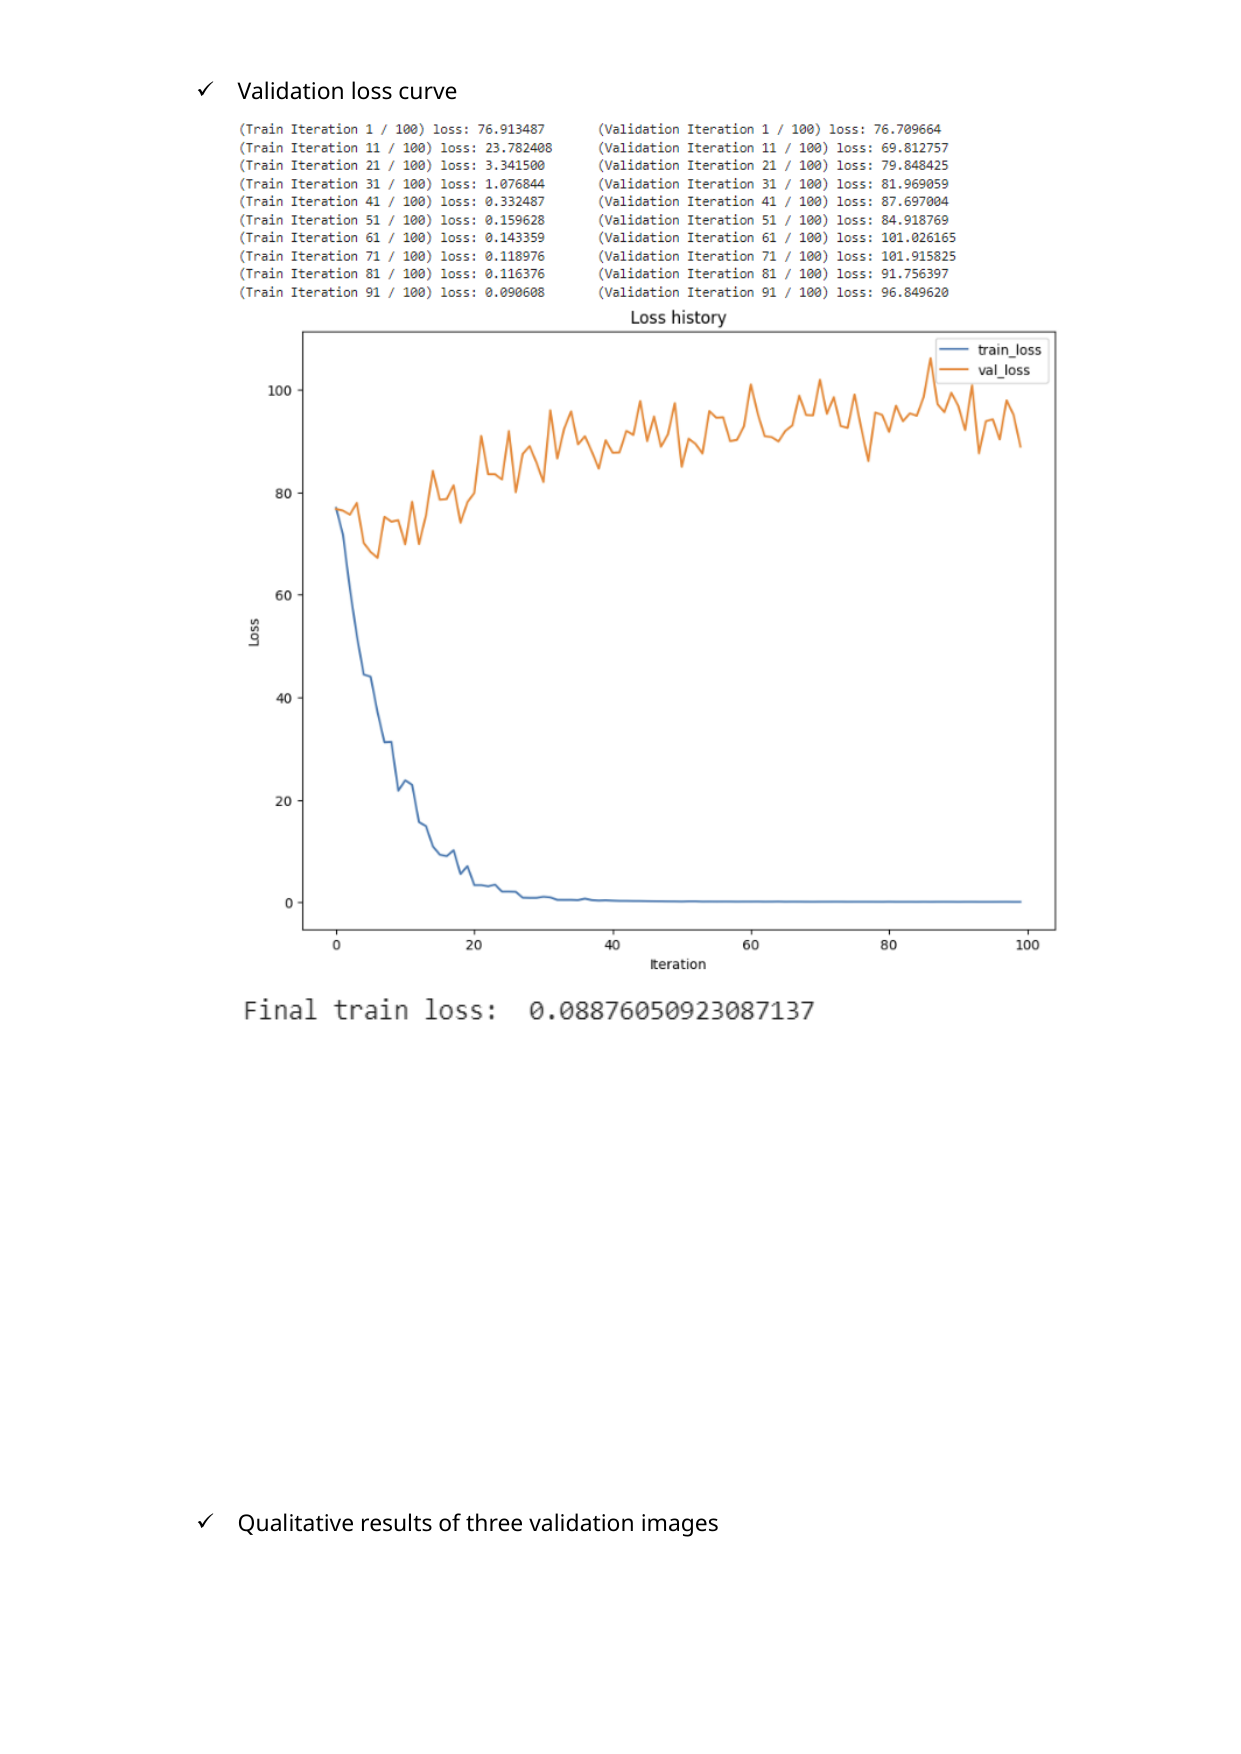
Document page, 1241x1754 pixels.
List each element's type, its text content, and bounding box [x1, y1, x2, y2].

picture [237, 121, 1065, 975]
picture [237, 989, 822, 1031]
list Qualitative results of three validation images [196, 1507, 1165, 1538]
list Validation loss curve [196, 75, 1165, 106]
